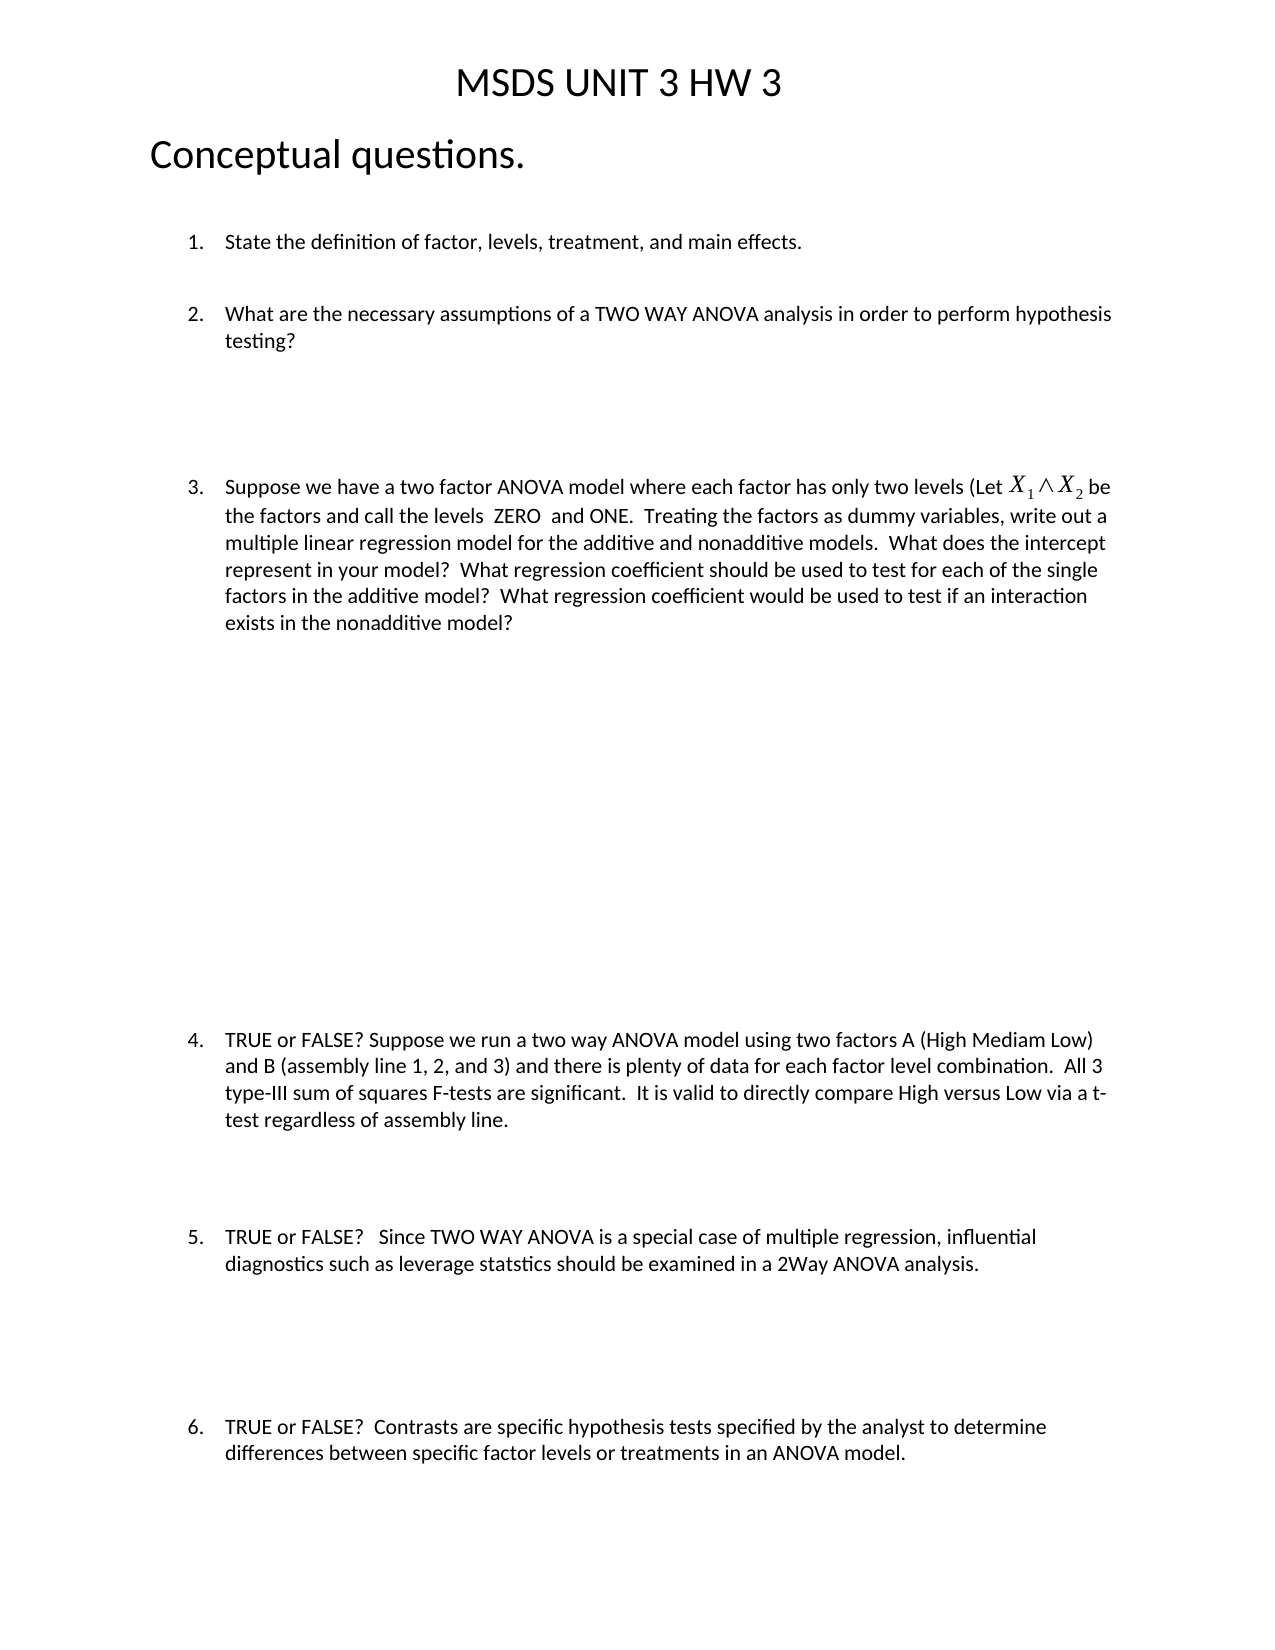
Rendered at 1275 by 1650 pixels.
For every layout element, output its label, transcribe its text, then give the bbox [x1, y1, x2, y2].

list TRUE or FALSE? Suppose we run a two way ANOVA model using two factors A (High Mediam Low) and B (assembly line 1, 2, and 3) and there is plenty of data for each factor level combination. All 3 type-III sum of squares F-tests are significant. It is valid to directly compare High versus Low via a t-test regardless of assembly line. [187, 1026, 1125, 1132]
list TRUE or FALSE? Since TWO WAY ANOVA is a special case of multiple regression, influential diagnostics such as leverage statstics should be examined in a 2Way ANOVA analysis. [187, 1223, 1125, 1277]
list What are the necessary assumptions of a TWO WAY ANOVA analysis in order to perform hypothesis testing? [187, 300, 1125, 353]
list Suppose we have a two factor ANOVA model where each factor has only two levels (Let be the factors and call the levels ZERO and ONE. Treating the factors as dummy variables, write out a multiple linear regression model for the additive and nonadditive models. What does the intercept represent in your model? What regression coefficient should be used to test for each of the single factors in the additive model? What regression coefficient would be used to test if an interaction exists in the nonadditive model? [187, 471, 1125, 636]
list State the definition of factor, levels, treatment, and main effects. [187, 228, 1125, 255]
list TRUE or FALSE? Contrasts are specific hypothesis tests specified by the analyst to determine differences between specific factor levels or treatments in an ANOVA model. [187, 1413, 1125, 1466]
text Conceptual questions. [150, 128, 1125, 179]
text MSDS UNIT 3 HW 3 [150, 56, 1125, 107]
